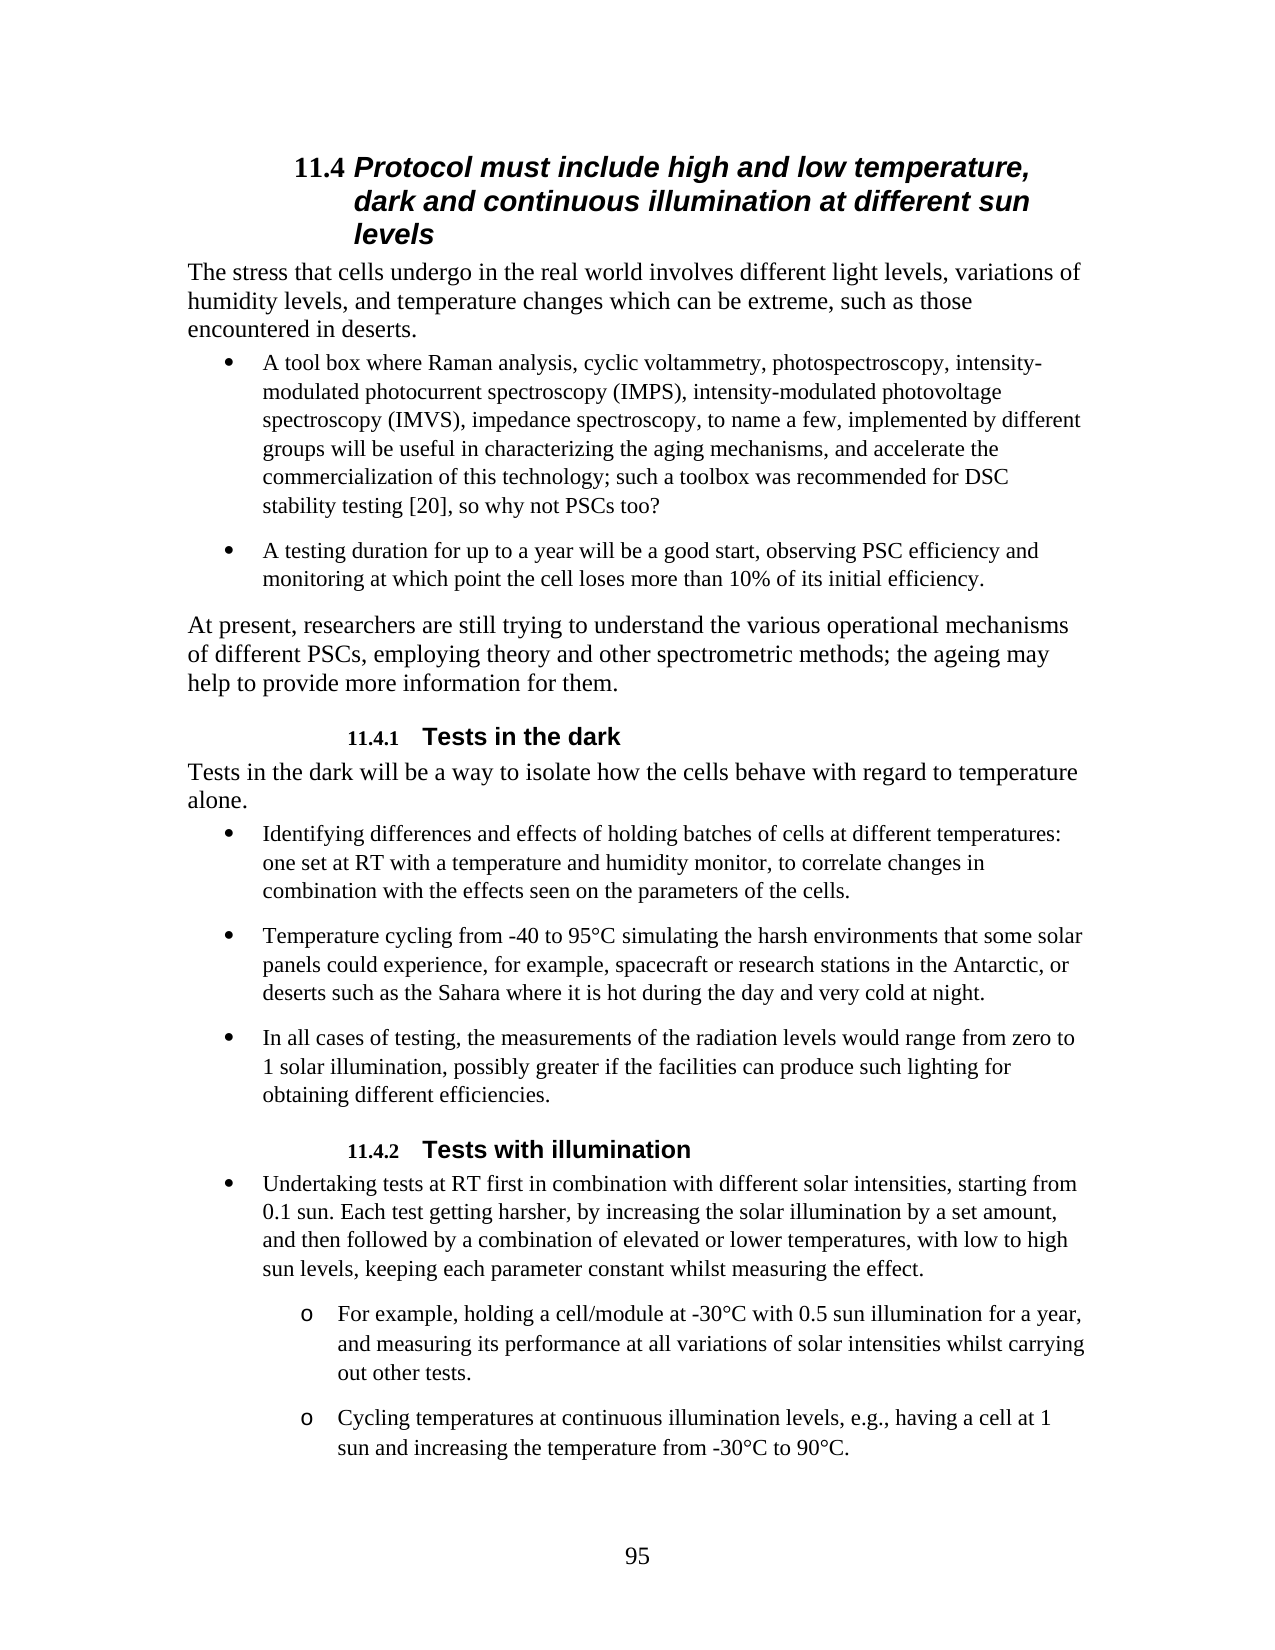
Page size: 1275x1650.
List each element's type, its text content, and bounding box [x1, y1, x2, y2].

list Undertaking tests at RT first in combination with different solar intensities, starting from 0.1 sun. Each test getting harsher, by increasing the solar illumination by a set amount, and then followed by a combination of elevated or lower temperatures, with low to high sun levels, keeping each parameter constant whilst measuring the effect. [225, 1169, 1087, 1281]
subtitle Tests with illumination [347, 1134, 1087, 1163]
list In all cases of testing, the measurements of the radiation levels would range from zero to 1 solar illumination, possibly greater if the facilities can produce such lighting for obtaining different efficiencies. [225, 1024, 1087, 1107]
subtitle Tests in the dark [347, 722, 1087, 750]
list Cycling temperatures at continuous illumination levels, e.g., having a cell at 1 sun and increasing the temperature from -30°C to 90°C. [300, 1404, 1087, 1461]
list A testing duration for up to a year will be a good start, observing PSC efficiency and monitoring at which point the cell loses more than 10% of its initial efficiency. [225, 537, 1087, 592]
list Temperature cycling from -40 to 95°C simulating the harsh environments that some solar panels could experience, for example, spacecraft or research stations in the Antarctic, or deserts such as the Sahara where it is hot during the day and very cold at night. [225, 922, 1087, 1006]
list Identifying differences and effects of holding batches of cells at different temperatures: one set at RT with a temperature and humidity monitor, to correlate changes in combination with the effects seen on the parameters of the cells. [225, 820, 1087, 903]
list A tool box where Raman analysis, cyclic voltammetry, photospectroscopy, intensity-modulated photocurrent spectroscopy (IMPS), intensity-modulated photovoltage spectroscopy (IMVS), impedance spectroscopy, to name a few, implemented by different groups will be useful in characterizing the aging mechanisms, and accelerate the commercialization of this technology; such a toolbox was recommended for DSC stability testing [20], so why not PSCs too? [225, 349, 1087, 518]
list For example, holding a cell/module at -30°C with 0.5 sun illumination for a year, and measuring its performance at all variations of solar intensities whilst carrying out other tests. [300, 1300, 1087, 1385]
text Tests in the dark will be a way to isolate how the cells behave with regard to temperature alone. [187, 757, 1087, 814]
text At present, researchers are still trying to understand the various operational mechanisms of different PSCs, employing theory and other spectrometric methods; the ageing may help to provide more information for them. [187, 610, 1087, 697]
text The stress that cells undergo in the real world involves different light levels, variations of humidity levels, and temperature changes which can be extreme, such as those encountered in deserts. [187, 257, 1087, 343]
subtitle Protocol must include high and low temperature, dark and continuous illumination at different sun levels [294, 150, 1087, 251]
